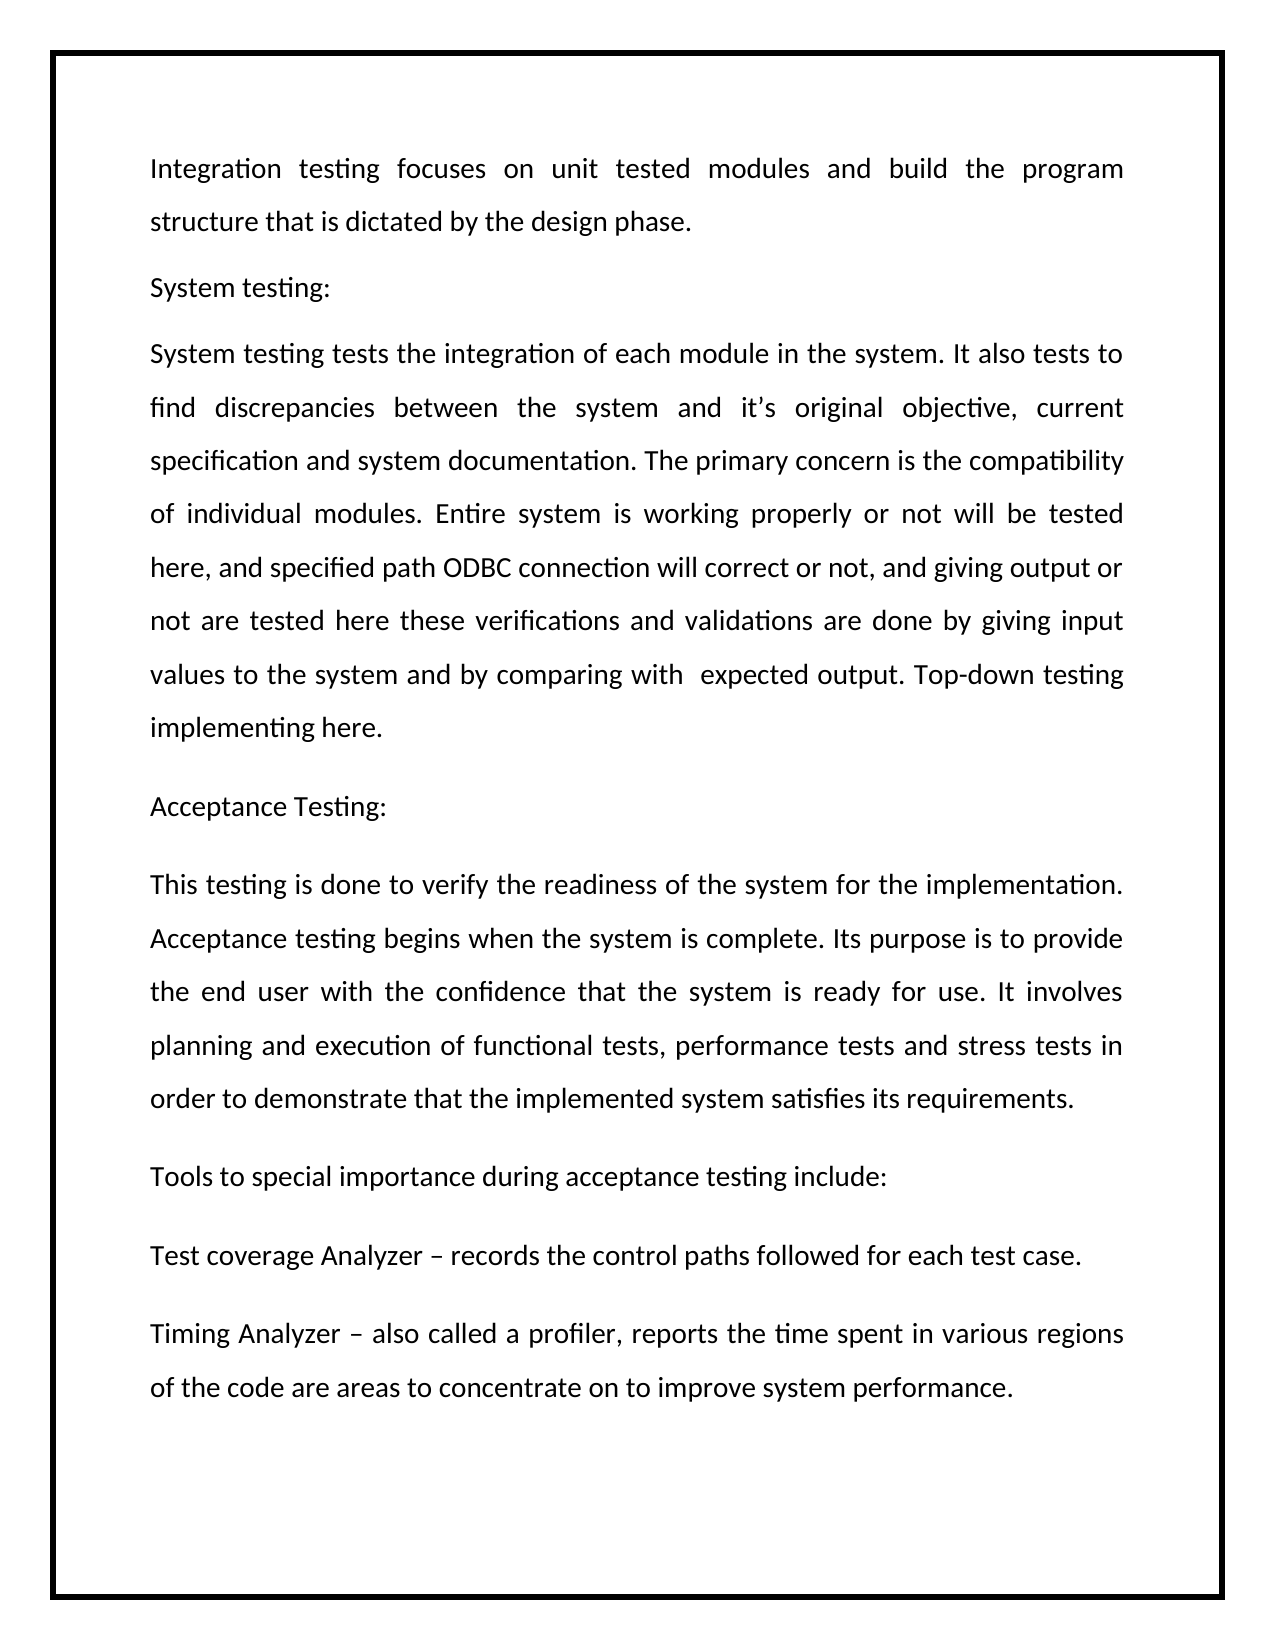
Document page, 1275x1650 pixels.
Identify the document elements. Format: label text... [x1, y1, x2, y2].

text System testing tests the integration of each module in the system. It also tests to find discrepancies between the system and it’s original objective, current specification and system documentation. The primary concern is the compatibility of individual modules. Entire system is working properly or not will be tested here, and specified path ODBC connection will correct or not, and giving output or not are tested here these verifications and validations are done by giving input values to the system and by comparing with expected output. Top-down testing implementing here. [150, 335, 1125, 745]
text This testing is done to verify the readiness of the system for the implementation. Acceptance testing begins when the system is complete. Its purpose is to provide the end user with the confidence that the system is ready for use. It involves planning and execution of functional tests, performance tests and stress tests in order to demonstrate that the implemented system satisfies its requirements. [150, 866, 1125, 1116]
text Integration testing focuses on unit tested modules and build the program structure that is dictated by the design phase. [150, 150, 1125, 239]
text Tools to special importance during acceptance testing include: [150, 1158, 1125, 1194]
text System testing: [150, 269, 1125, 305]
text Timing Analyzer – also called a profiler, reports the time spent in various regions of the code are areas to concentrate on to improve system performance. [150, 1315, 1125, 1404]
subtitle Acceptance Testing: [150, 788, 1125, 823]
text Test coverage Analyzer – records the control paths followed for each test case. [150, 1237, 1125, 1272]
